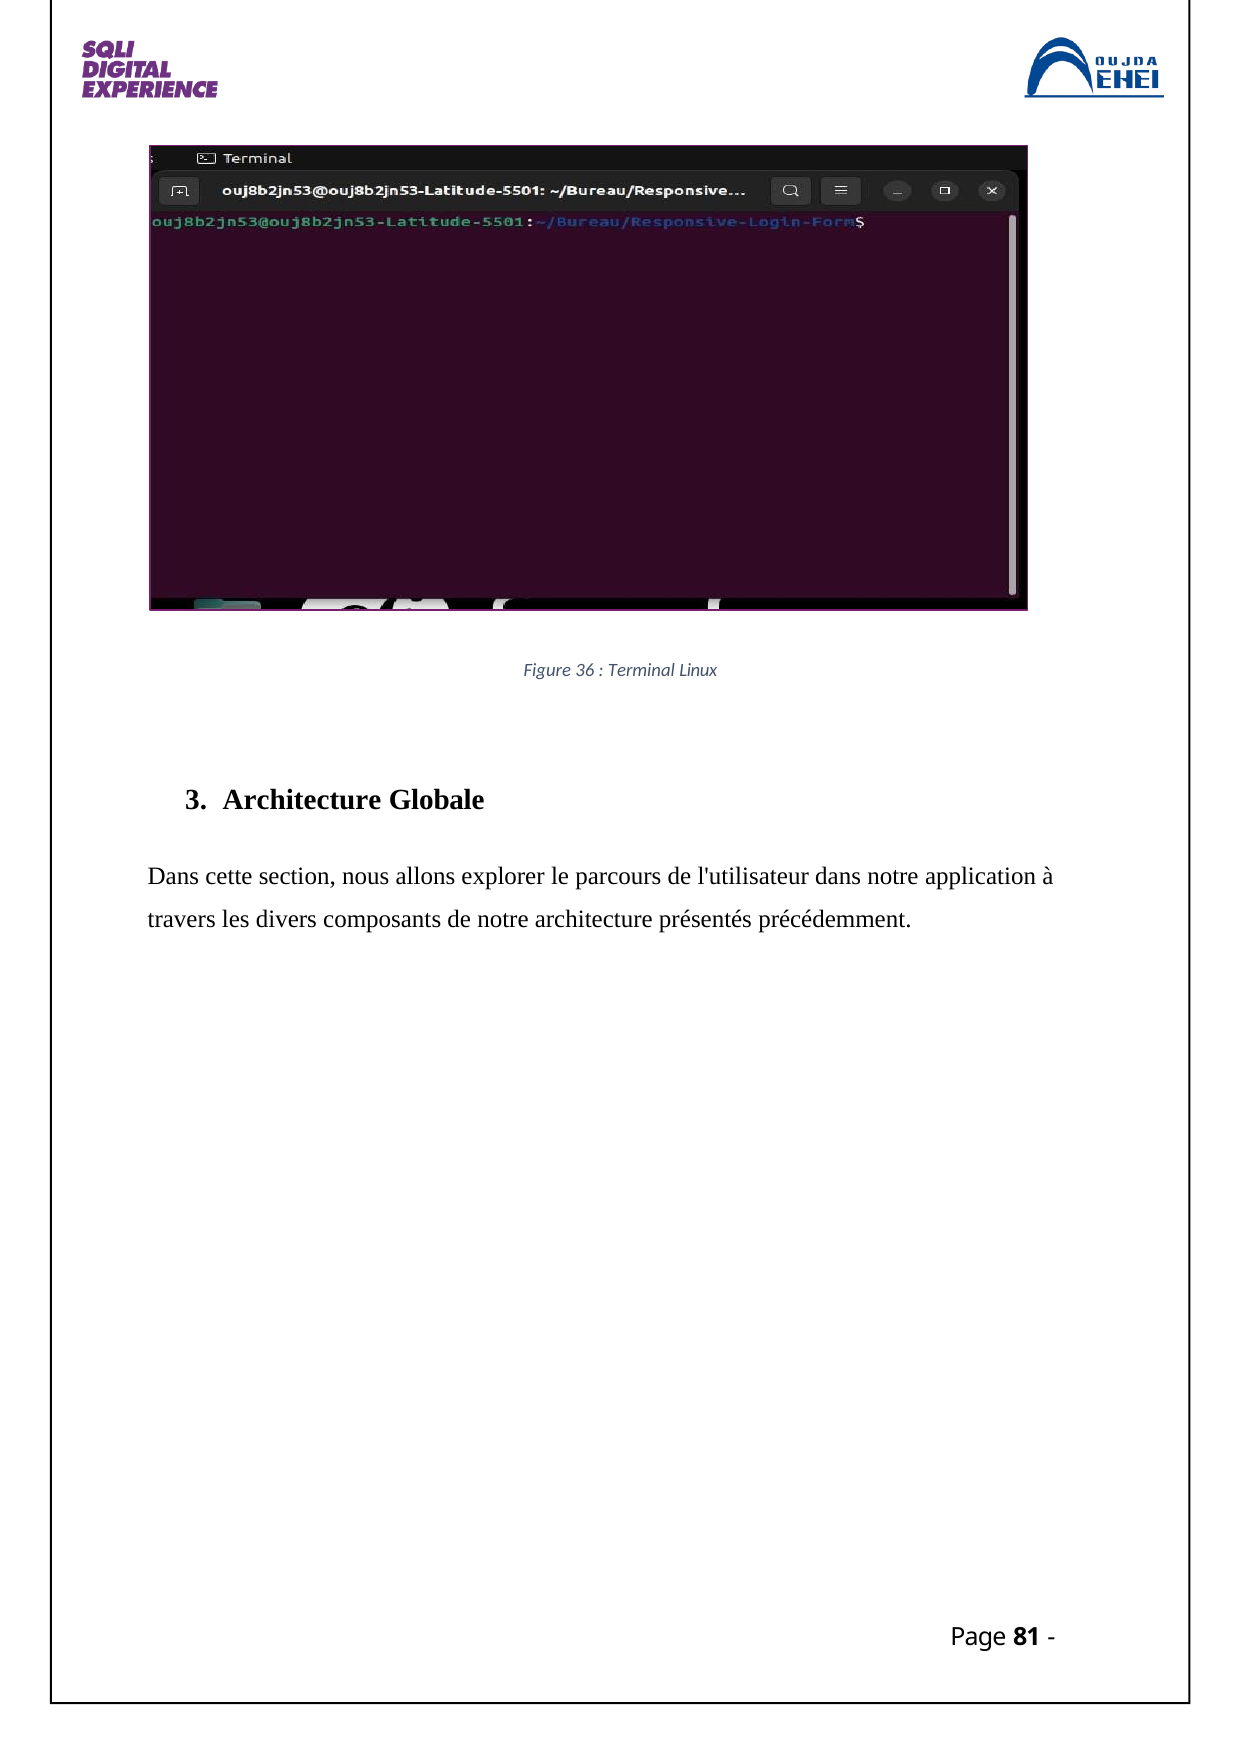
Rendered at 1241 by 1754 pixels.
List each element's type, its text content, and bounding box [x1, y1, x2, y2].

subtitle Architecture Globale [185, 782, 1226, 815]
text Dans cette section, nous allons explorer le parcours de l'utilisateur dans notre application à travers les divers composants de notre architecture présentés précédemment. [147, 861, 1094, 933]
picture [81, 40, 218, 98]
picture [151, 146, 1027, 609]
text Figure 36 : Terminal Linux [29, 658, 1211, 681]
picture [1024, 37, 1164, 98]
